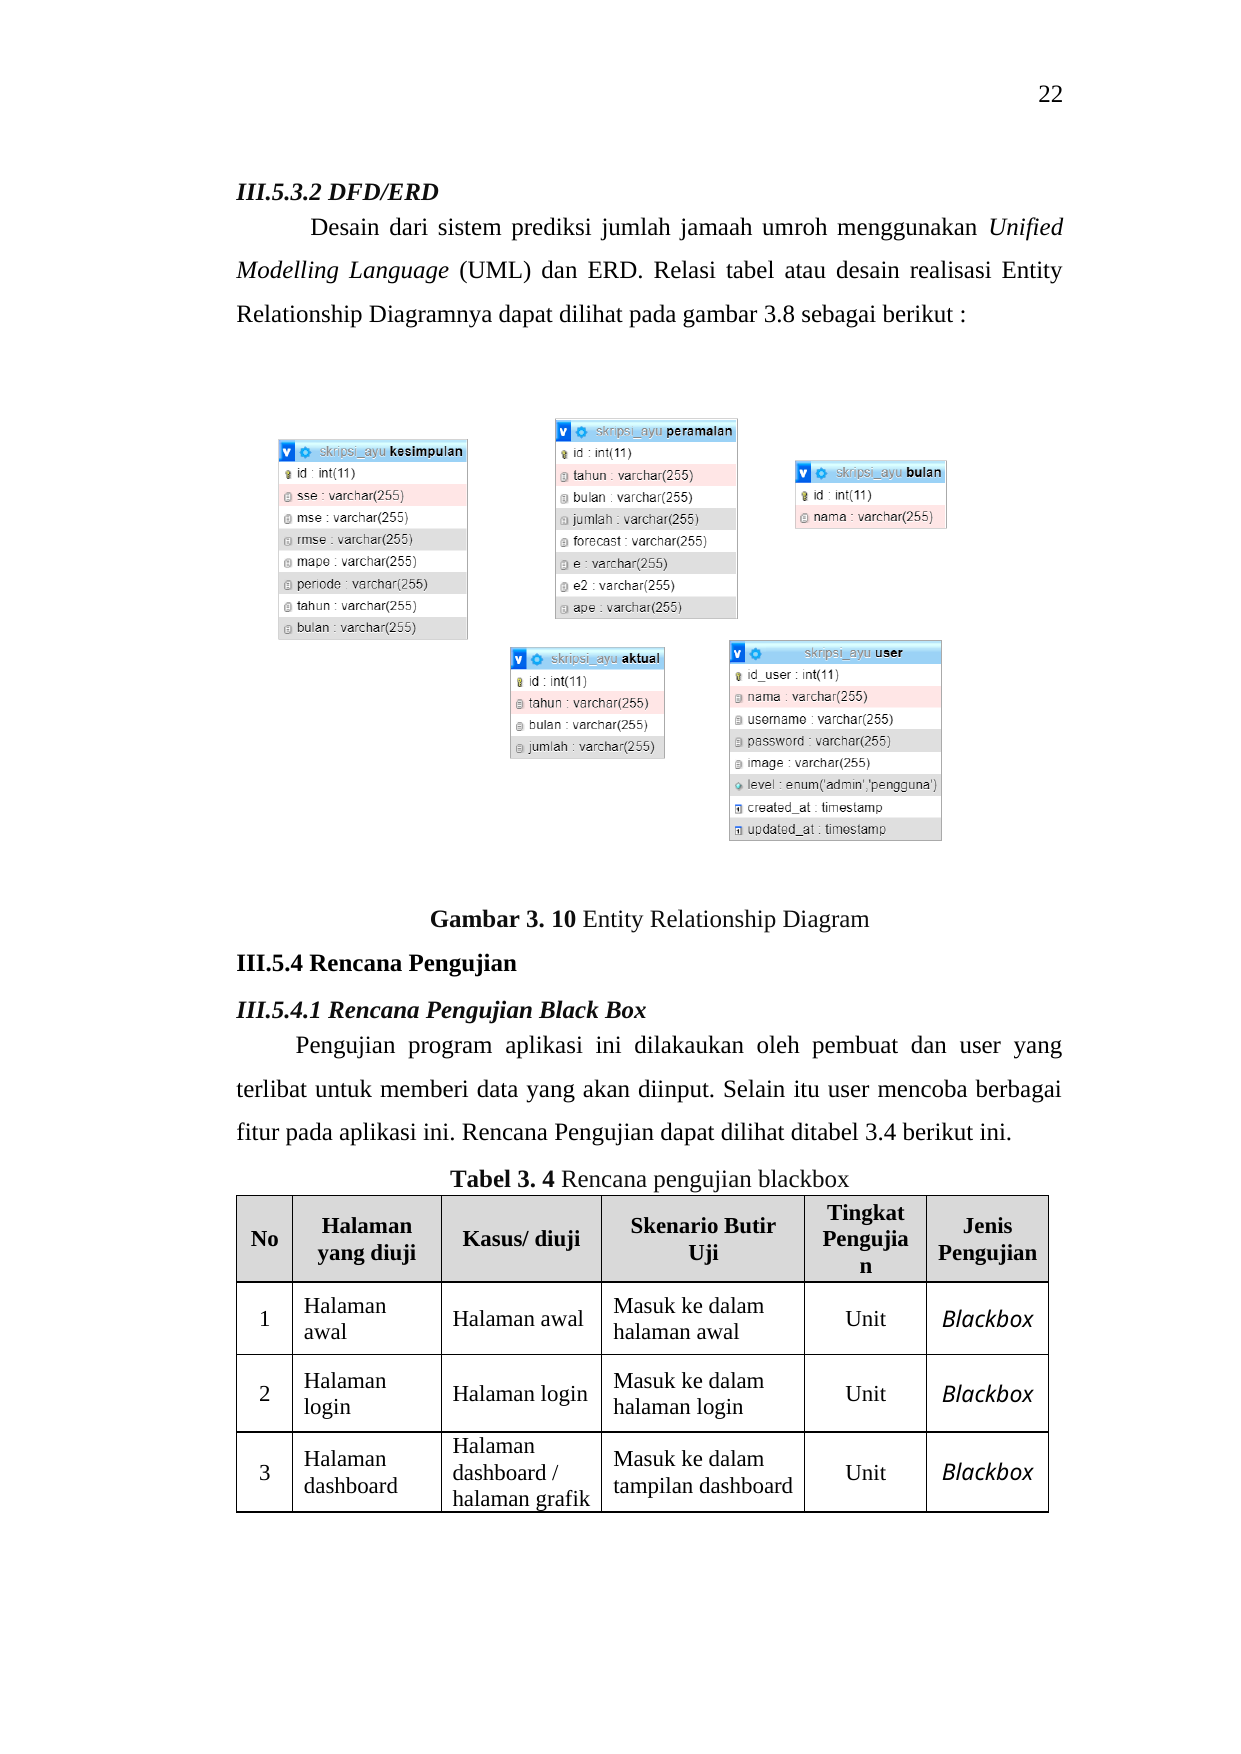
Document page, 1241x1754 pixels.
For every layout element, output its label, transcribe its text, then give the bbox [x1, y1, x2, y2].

table_cell Blackbox [927, 1433, 1048, 1511]
table_cell Masuk ke dalam halaman awal [602, 1283, 804, 1354]
table_cell Unit [805, 1283, 926, 1354]
table_cell Blackbox [927, 1283, 1048, 1354]
subtitle Rencana Pengujian Black Box [236, 995, 1063, 1024]
table_header Jenis Pengujian [927, 1196, 1048, 1281]
table_cell 1 [237, 1283, 292, 1354]
table_cell Halaman awal [293, 1283, 441, 1354]
table_header No [237, 1196, 292, 1281]
table_cell 3 [237, 1433, 292, 1511]
text Tabel 3. 4 Rencana pengujian blackbox [236, 1164, 1063, 1193]
table_cell Unit [805, 1355, 926, 1431]
table_cell Masuk ke dalam halaman login [602, 1355, 804, 1431]
table_cell Blackbox [927, 1355, 1048, 1431]
table_cell Halaman dashboard [293, 1433, 441, 1511]
table_cell Unit [805, 1433, 926, 1511]
table_cell Halaman dashboard / halaman grafik [442, 1433, 601, 1511]
table_cell Masuk ke dalam tampilan dashboard [602, 1433, 804, 1511]
table_header Tingkat Pengujian [805, 1196, 926, 1281]
text Gambar 3. 10 Entity Relationship Diagram [236, 904, 1063, 933]
text Desain dari sistem prediksi jumlah jamaah umroh menggunakan Unified Modelling Language (UML) dan ERD. Relasi tabel atau desain realisasi Entity Relationship Diagramnya dapat dilihat pada gambar 3.8 sebagai berikut : [236, 212, 1063, 327]
table_cell Halaman awal [442, 1283, 601, 1354]
table_header Halaman yang diuji [293, 1196, 441, 1281]
subtitle DFD/ERD [236, 177, 1063, 206]
table_cell Halaman login [442, 1355, 601, 1431]
subtitle Rencana Pengujian [236, 948, 1063, 977]
picture [236, 393, 1064, 886]
table_cell 2 [237, 1355, 292, 1431]
table_header Kasus/ diuji [442, 1196, 601, 1281]
text Pengujian program aplikasi ini dilakaukan oleh pembuat dan user yang terlibat untuk memberi data yang akan diinput. Selain itu user mencoba berbagai fitur pada aplikasi ini. Rencana Pengujian dapat dilihat ditabel 3.4 berikut ini. [236, 1031, 1063, 1146]
table_header Skenario Butir Uji [602, 1196, 804, 1281]
table_cell Halaman login [293, 1355, 441, 1431]
